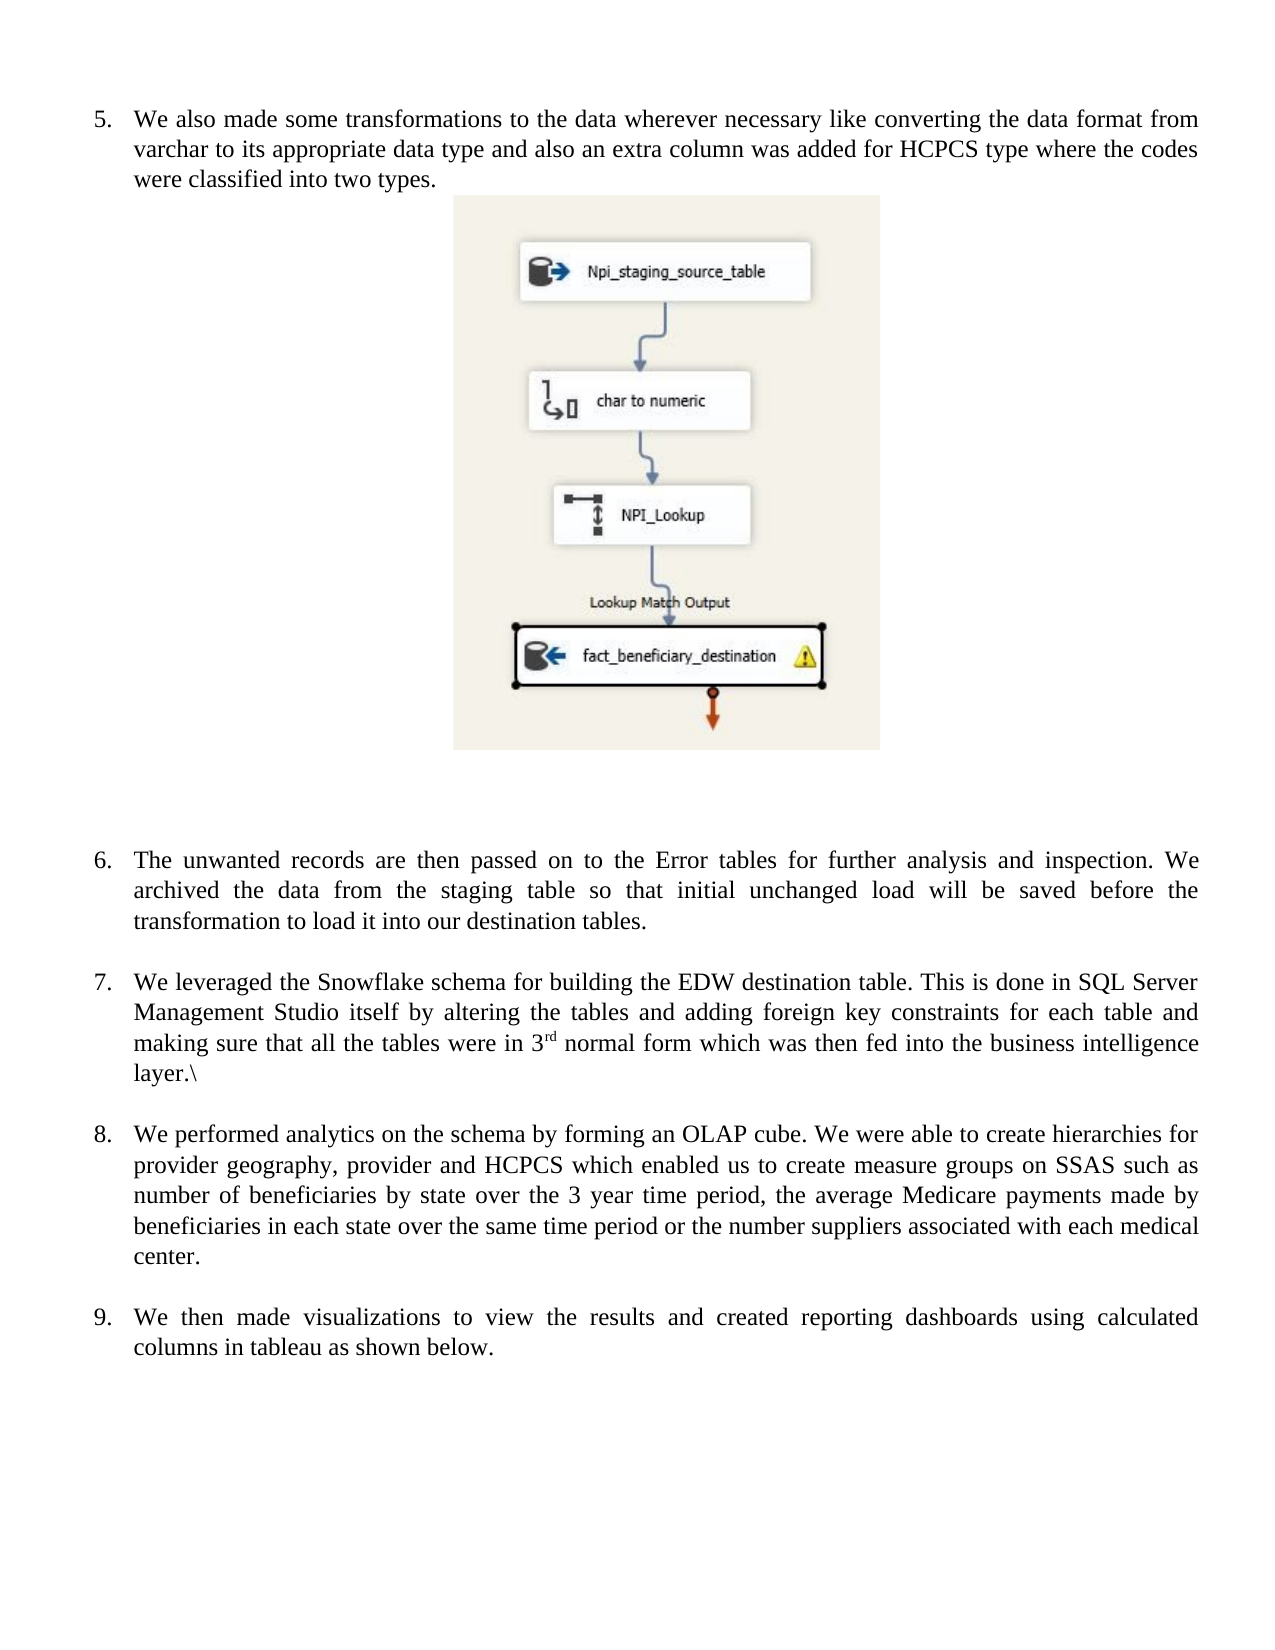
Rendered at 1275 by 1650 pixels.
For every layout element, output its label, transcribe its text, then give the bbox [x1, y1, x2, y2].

list We also made some transformations to the data wherever necessary like converting the data format from varchar to its appropriate data type and also an extra column was added for HCPCS type where the codes were classified into two types. [94, 104, 1200, 193]
list We then made visualizations to view the results and created reporting dashboards using calculated columns in tableau as shown below. [94, 1302, 1200, 1361]
list We performed analytics on the schema by forming an OLAP cube. We were able to create hierarchies for provider geography, provider and HCPCS which enabled us to create measure groups on SSAS such as number of beneficiaries by state over the 3 year time period, the average Medicare payments made by beneficiaries in each state over the same time period or the number suppliers associated with each medical center. [94, 1119, 1200, 1270]
picture [453, 195, 881, 750]
list The unwanted records are then passed on to the Error tables for further analysis and inspection. We archived the data from the staging table so that initial unchanged load will be saved before the transformation to load it into our destination tables. [94, 845, 1200, 935]
list We leveraged the Snowflake schema for building the EDW destination table. This is done in SQL Server Management Studio itself by altering the tables and adding foreign key constraints for each table and making sure that all the tables were in 3rd normal form which was then fed into the business intelligence layer.\ [94, 967, 1200, 1087]
